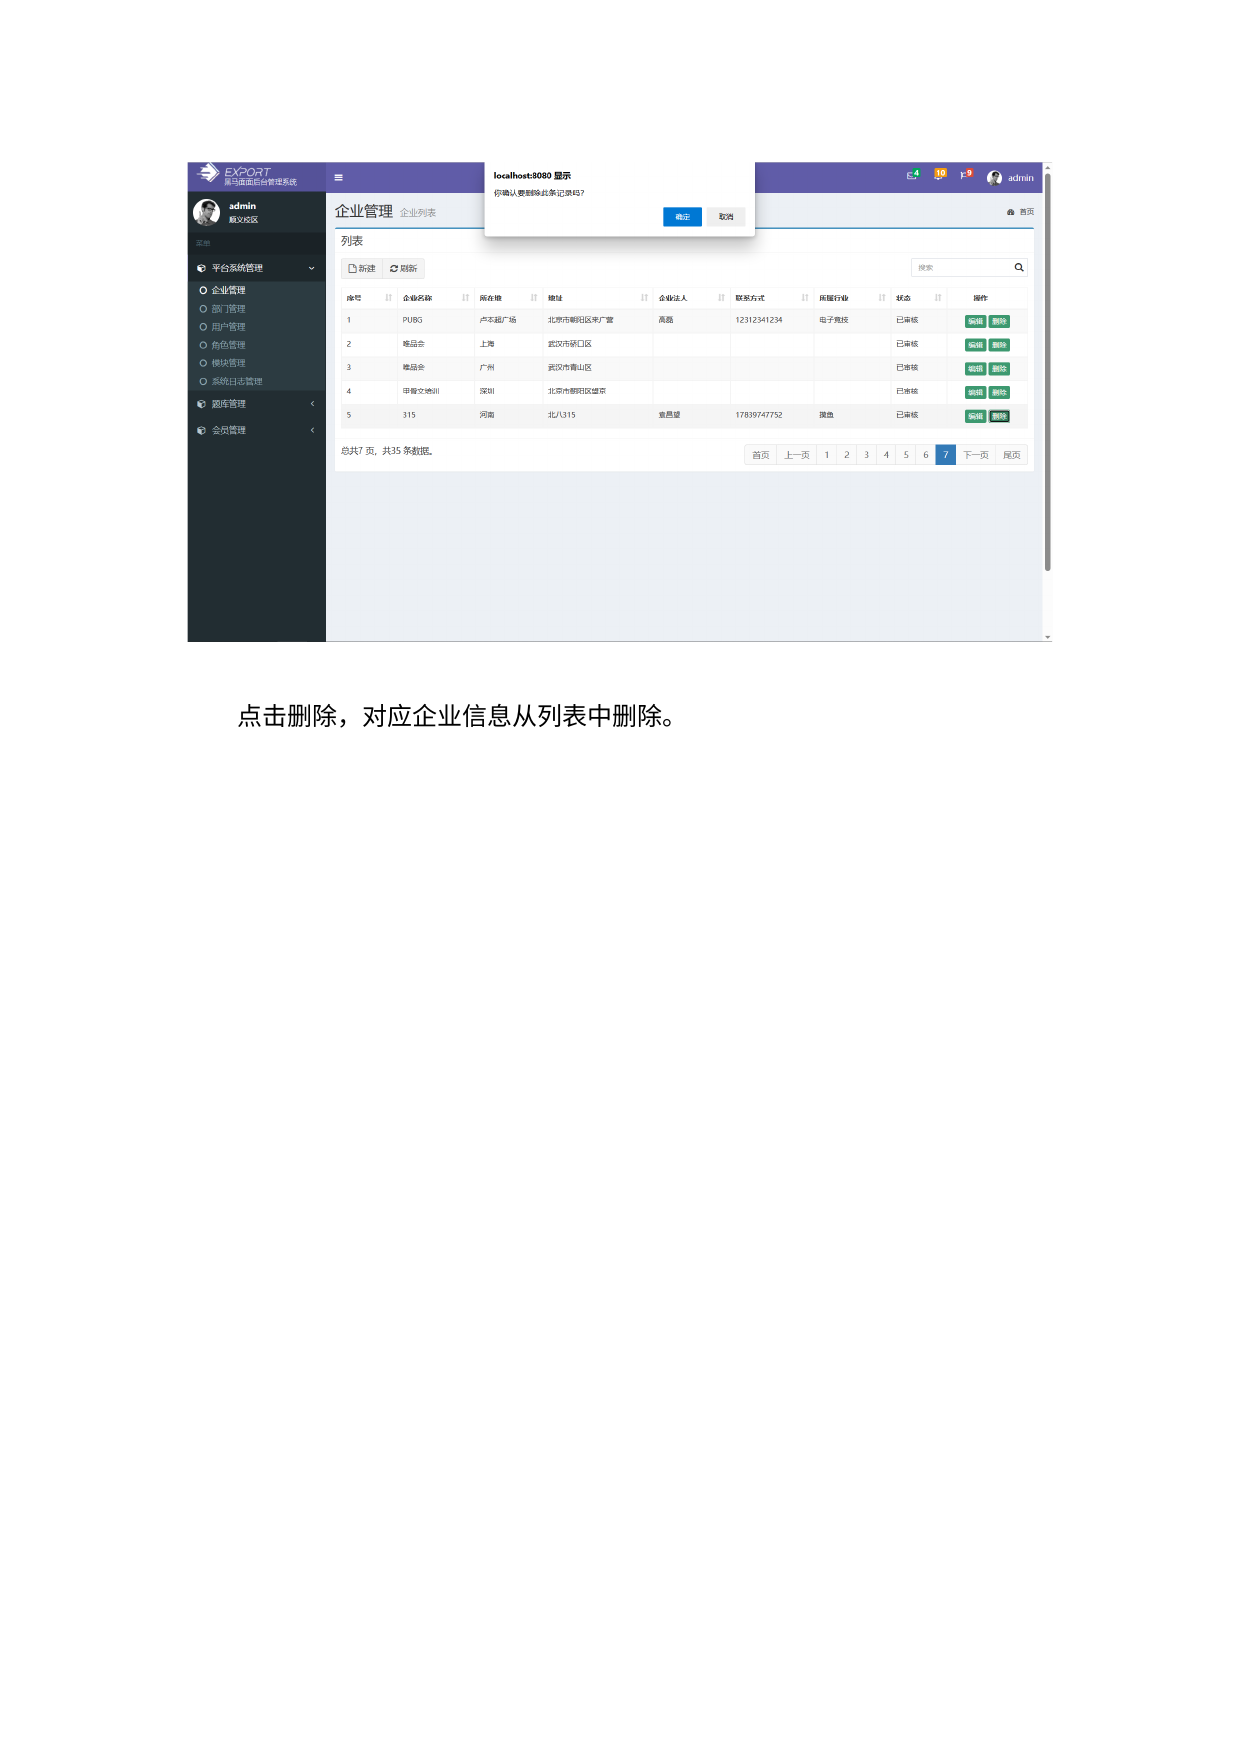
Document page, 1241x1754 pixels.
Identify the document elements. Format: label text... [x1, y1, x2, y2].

picture [187, 162, 1053, 642]
text 点击删除，对应企业信息从列表中删除。 [187, 682, 1053, 747]
